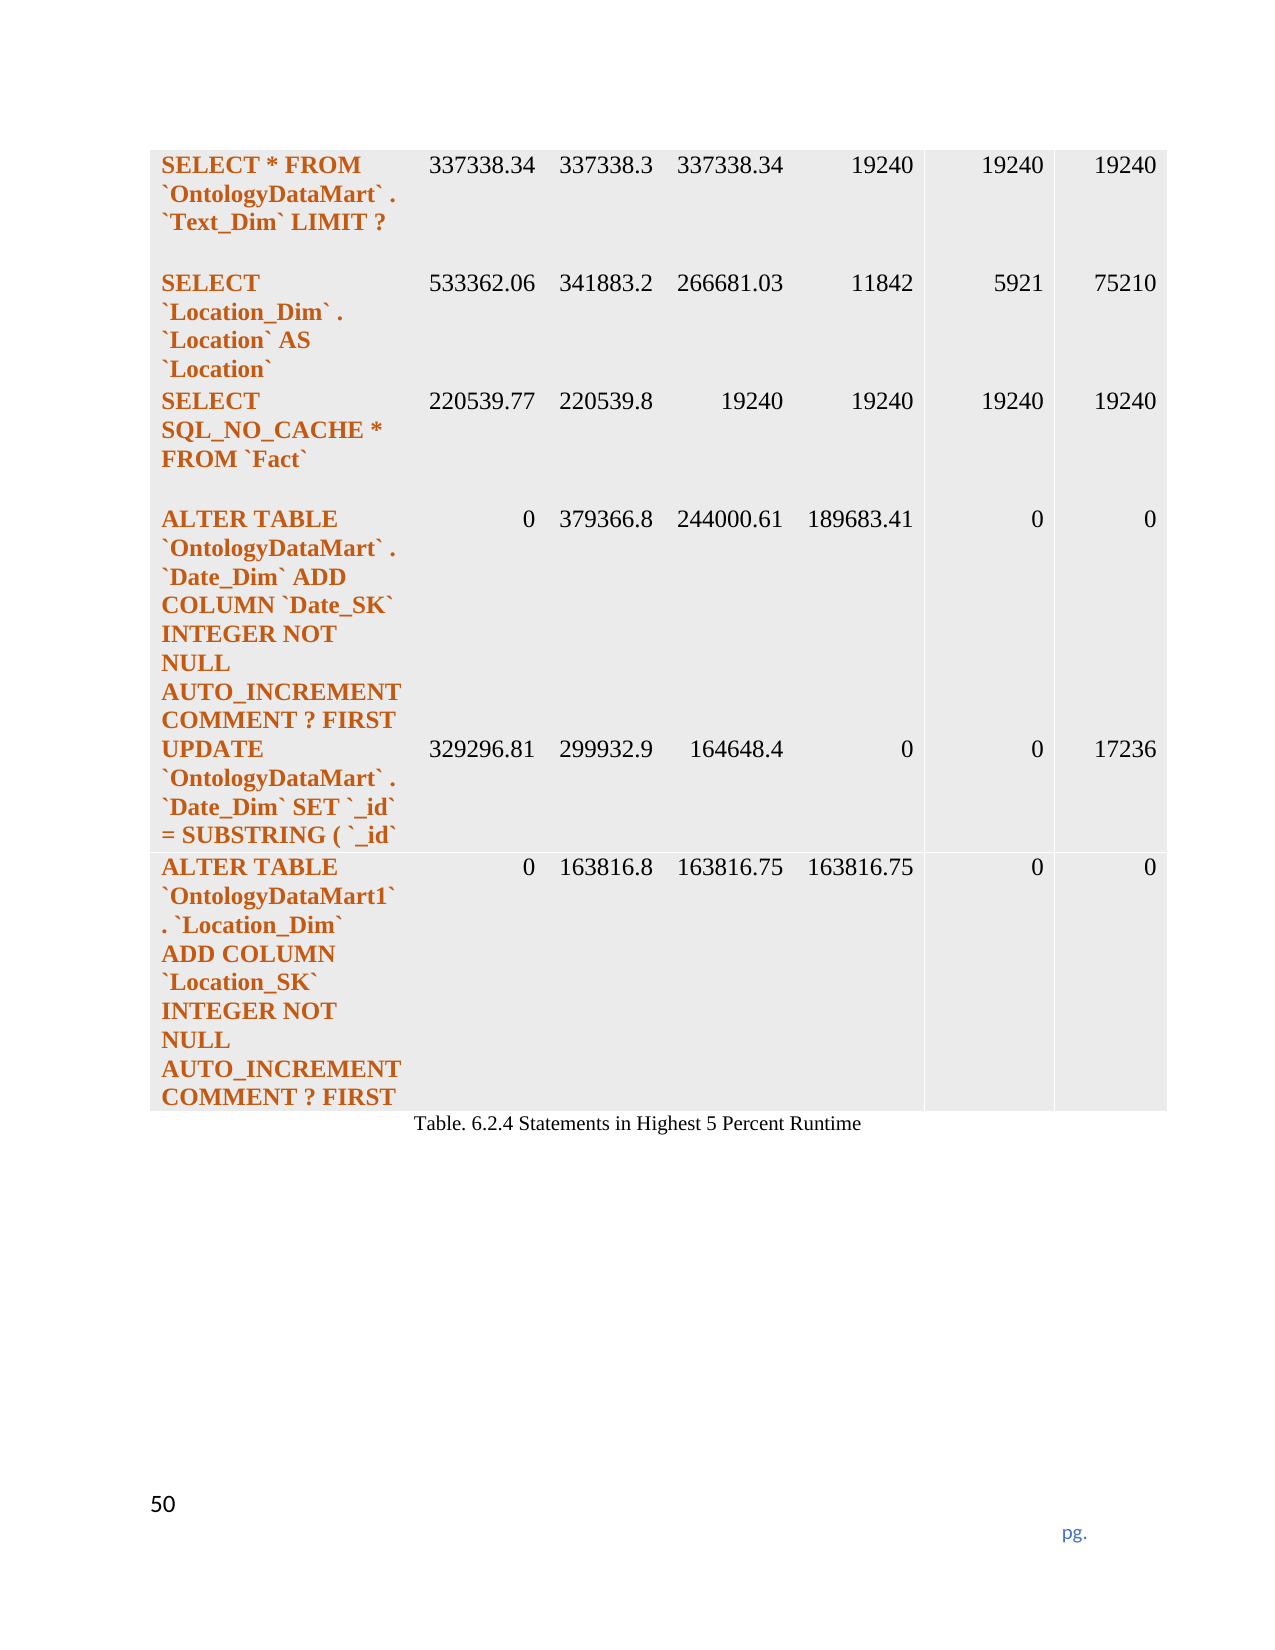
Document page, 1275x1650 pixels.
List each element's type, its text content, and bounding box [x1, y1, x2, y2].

table_cell 0 [413, 504, 546, 734]
table_cell ALTER TABLE `OntologyDataMart` . `Date_Dim` ADD COLUMN `Date_SK` INTEGER NOT NULL AUTO_INCREMENT COMMENT ? FIRST [150, 504, 413, 734]
table_cell 299932.9 [546, 734, 664, 852]
table_cell 0 [925, 504, 1054, 734]
table_cell 0 [794, 734, 924, 852]
table_cell 19240 [925, 386, 1054, 504]
table_cell SELECT SQL_NO_CACHE * FROM `Fact` [150, 386, 413, 504]
table_cell 341883.2 [546, 268, 664, 386]
table_cell 189683.41 [794, 504, 924, 734]
table_cell 163816.75 [794, 853, 924, 1111]
table_cell 19240 [1055, 150, 1167, 268]
table_cell UPDATE `OntologyDataMart` . `Date_Dim` SET `_id` = SUBSTRING ( `_id` [150, 734, 413, 852]
text Table. 6.2.4 Statements in Highest 5 Percent Runtime [150, 1111, 1125, 1135]
table_cell 5921 [925, 268, 1054, 386]
table_cell 0 [1055, 504, 1167, 734]
table_cell ALTER TABLE `OntologyDataMart1` . `Location_Dim` ADD COLUMN `Location_SK` INTEGER NOT NULL AUTO_INCREMENT COMMENT ? FIRST [150, 853, 413, 1111]
table_cell 163816.75 [664, 853, 794, 1111]
table_cell 0 [925, 734, 1054, 852]
table_cell 266681.03 [664, 268, 794, 386]
table_cell 19240 [925, 150, 1054, 268]
table_cell 220539.8 [546, 386, 664, 504]
table_cell 379366.8 [546, 504, 664, 734]
table_cell 0 [925, 853, 1054, 1111]
table_cell 329296.81 [413, 734, 546, 852]
table_cell 19240 [664, 386, 794, 504]
table_cell 75210 [1055, 268, 1167, 386]
table_cell 19240 [794, 150, 924, 268]
table_cell 164648.4 [664, 734, 794, 852]
table_cell 337338.3 [546, 150, 664, 268]
table_cell SELECT `Location_Dim` . `Location` AS `Location` [150, 268, 413, 386]
table_cell 0 [413, 853, 546, 1111]
table_cell 337338.34 [413, 150, 546, 268]
table_cell 337338.34 [664, 150, 794, 268]
table_cell 0 [1055, 853, 1167, 1111]
table_cell SELECT * FROM `OntologyDataMart` . `Text_Dim` LIMIT ? [150, 150, 413, 268]
table_cell 19240 [1055, 386, 1167, 504]
table_cell 244000.61 [664, 504, 794, 734]
table_cell 17236 [1055, 734, 1167, 852]
table_cell 19240 [794, 386, 924, 504]
table_cell 533362.06 [413, 268, 546, 386]
table_cell 11842 [794, 268, 924, 386]
table_cell 220539.77 [413, 386, 546, 504]
table_cell 163816.8 [546, 853, 664, 1111]
